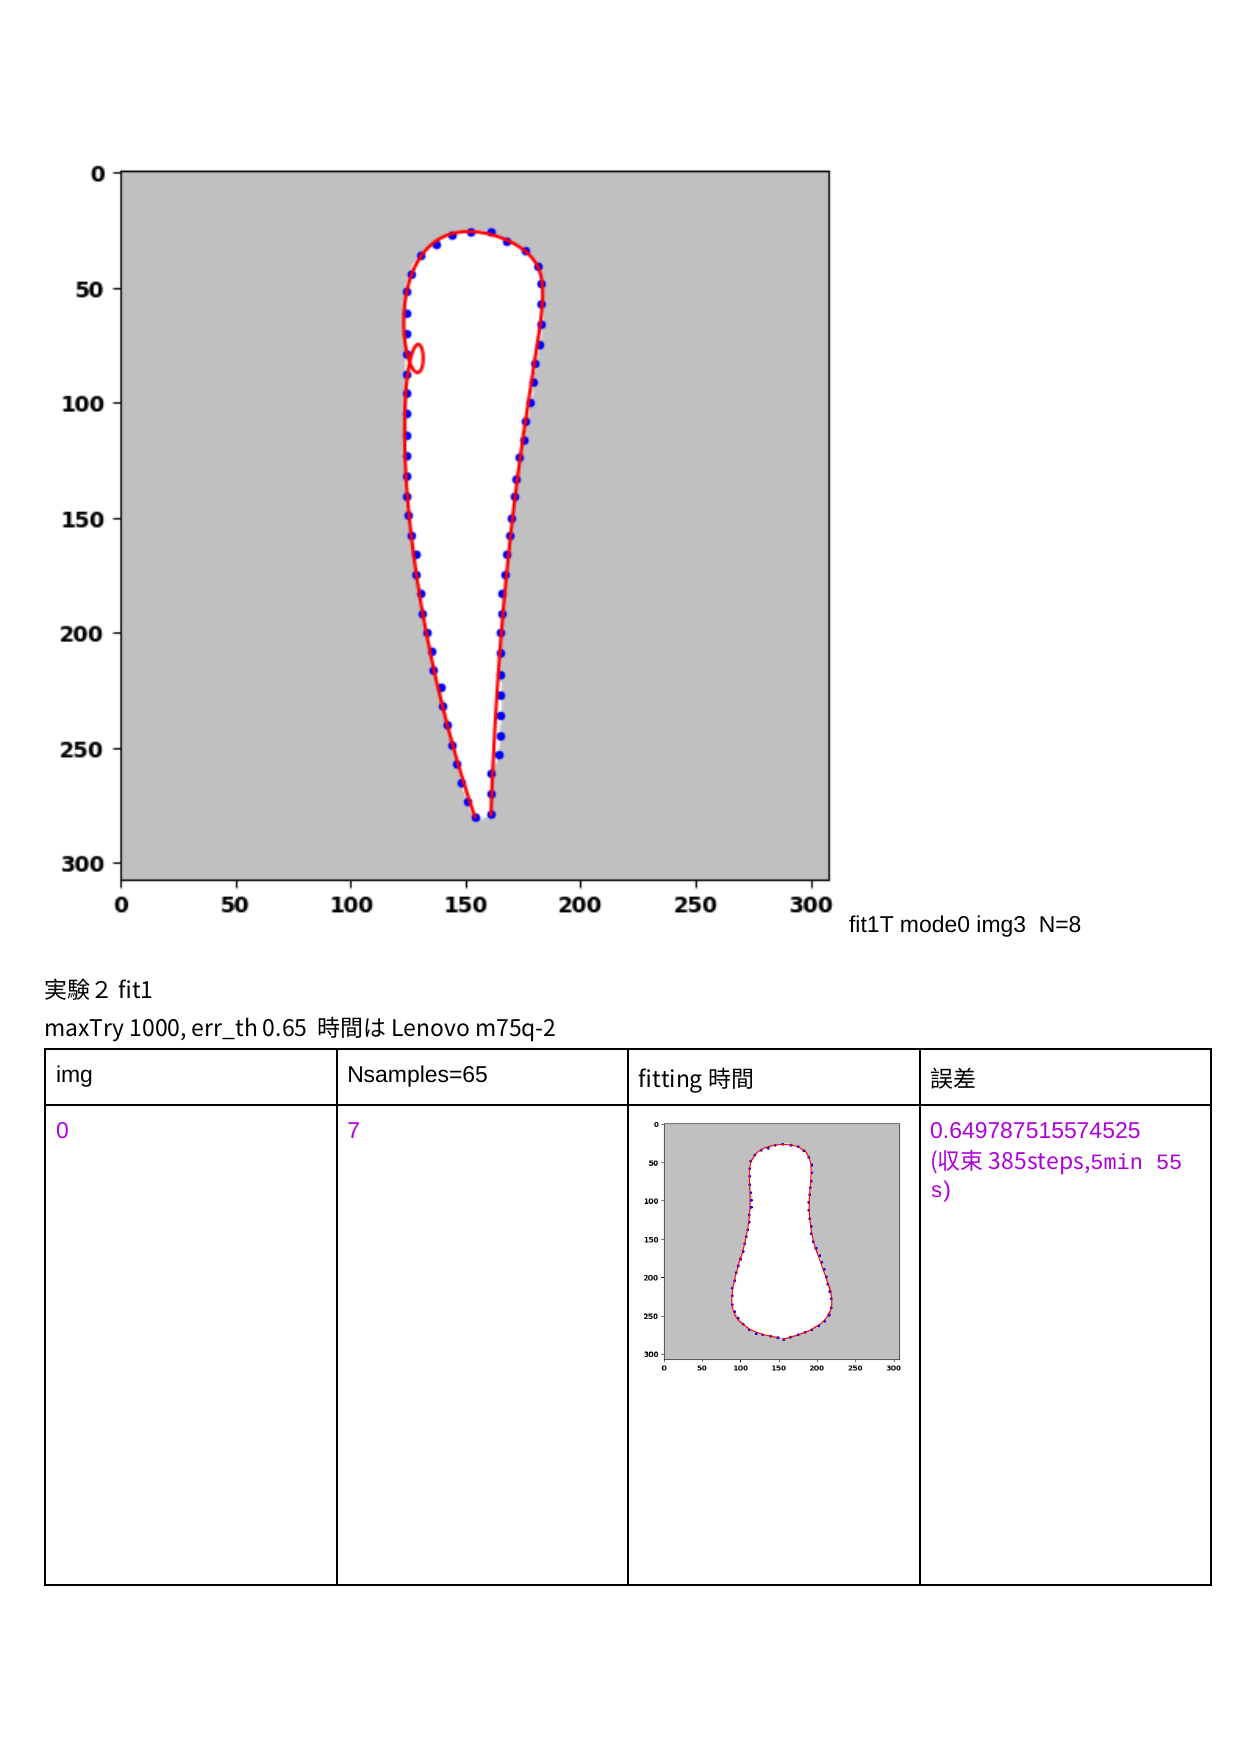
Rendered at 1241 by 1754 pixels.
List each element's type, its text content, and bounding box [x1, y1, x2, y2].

table_cell 7 [338, 1106, 627, 1584]
table_header img [46, 1050, 336, 1104]
table_header fitting 時間 [629, 1050, 919, 1104]
table_header Nsamples=65 [338, 1050, 627, 1104]
text 実験２ fit1 [44, 972, 1210, 1005]
text maxTry 1000, err_th 0.65 時間はLenovo m75q-2 [44, 1010, 1210, 1043]
table_header 誤差 [921, 1050, 1210, 1104]
table_cell [629, 1106, 919, 1584]
table_cell 0 [46, 1106, 336, 1584]
picture [44, 150, 849, 933]
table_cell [921, 1106, 1210, 1584]
picture [638, 1116, 906, 1377]
